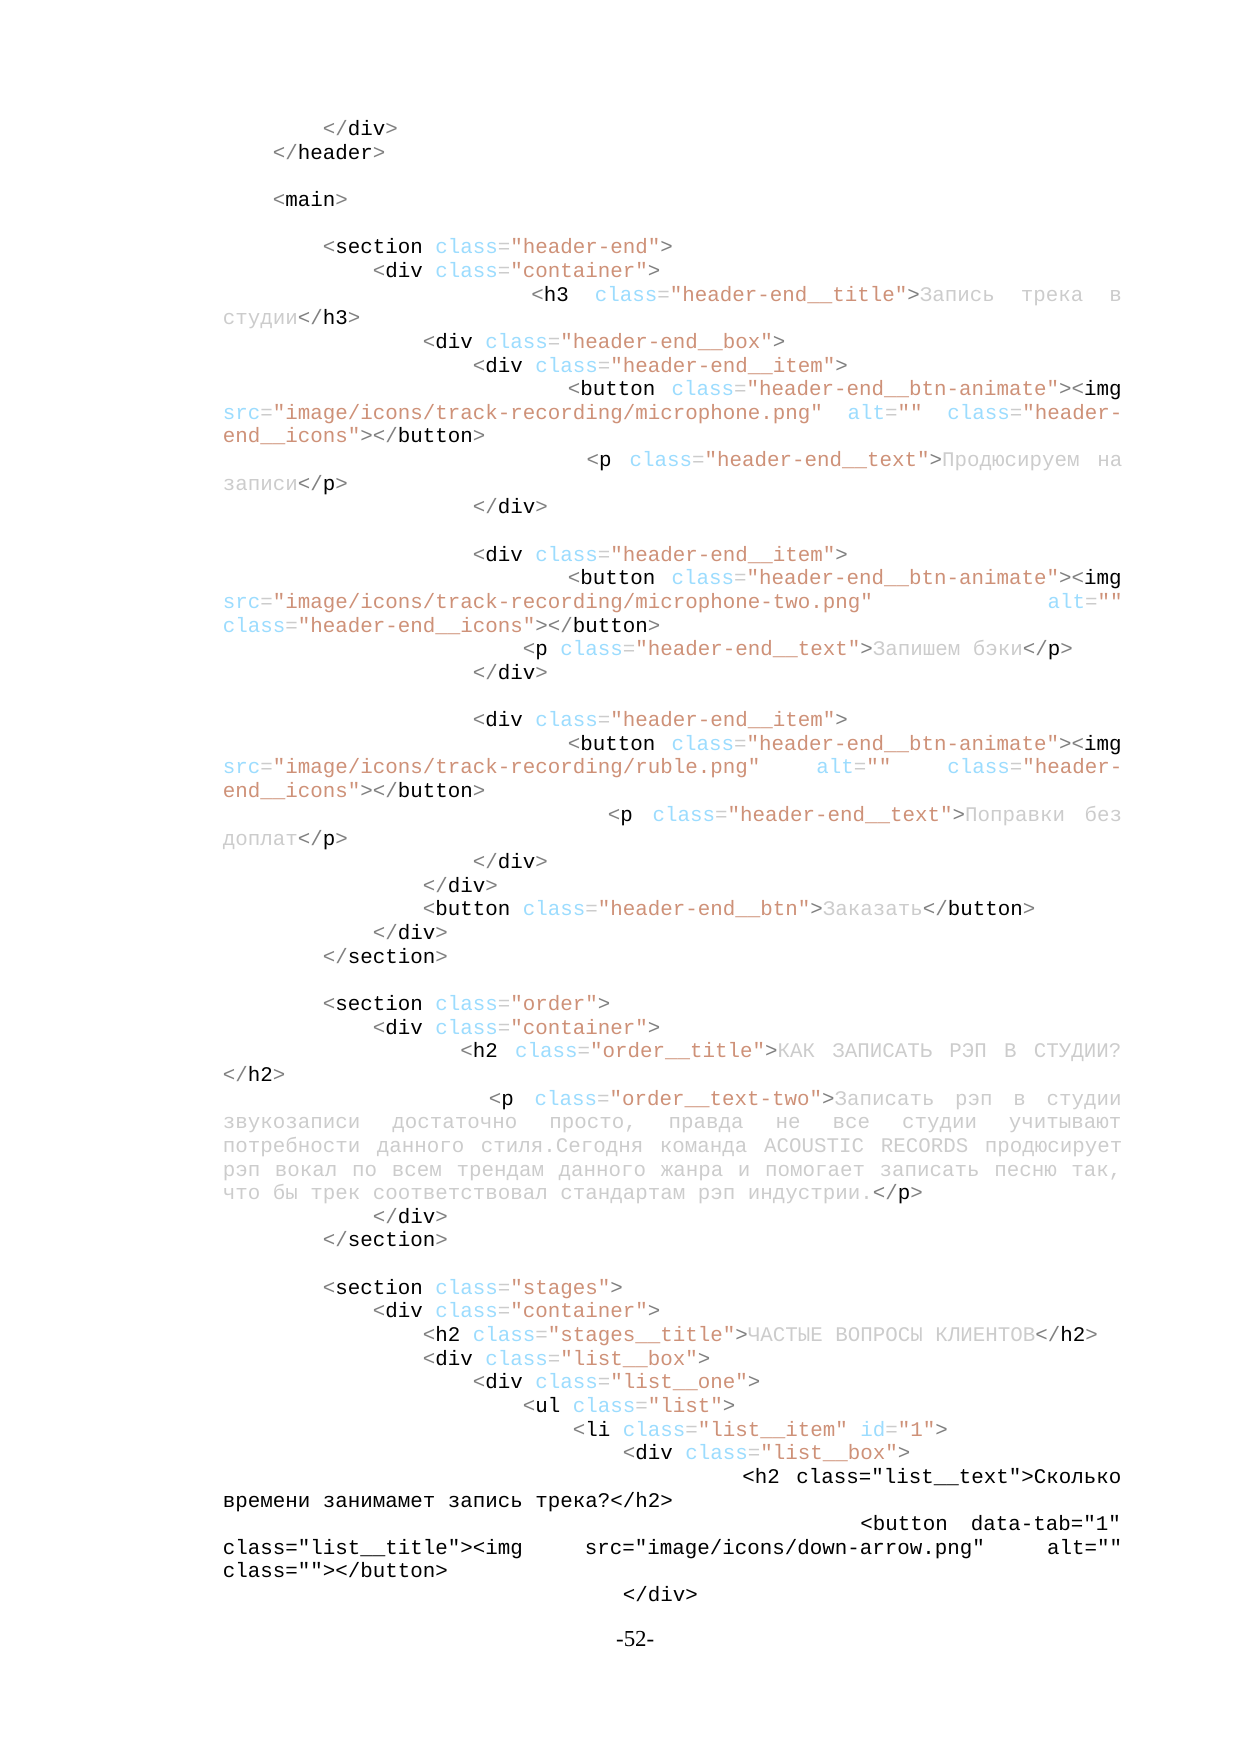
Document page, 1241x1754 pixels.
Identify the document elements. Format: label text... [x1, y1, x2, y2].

text </div> [223, 118, 1122, 142]
text <button class="header-end__btn-animate"><img src="image/icons/track-recording/ruble.png" alt="" class="header-end__icons"></button> [223, 733, 1122, 804]
text <section class="header-end"> [223, 236, 1122, 260]
text <main> [223, 189, 1122, 213]
text <div class="header-end__item"> [223, 709, 1122, 733]
text <ul class="list"> [223, 1395, 1122, 1419]
text <section class="order"> [223, 993, 1122, 1017]
text <button class="header-end__btn-animate"><img src="image/icons/track-recording/microphone-two.png" alt="" class="header-end__icons"></button> [223, 567, 1122, 638]
text <div class="list__one"> [223, 1371, 1122, 1395]
text <p class="header-end__text">Поправки без доплат</p> [223, 804, 1122, 851]
text <div class="header-end__item"> [223, 544, 1122, 567]
text </div> [223, 922, 1122, 946]
text </div> [223, 662, 1122, 686]
text </div> [223, 1584, 1122, 1608]
text </div> [223, 496, 1122, 520]
text <div class="container"> [223, 260, 1122, 284]
text <button class="header-end__btn-animate"><img src="image/icons/track-recording/microphone.png" alt="" class="header-end__icons"></button> [223, 378, 1122, 449]
text <h2 class="list__text">Сколько времени занимамет запись трека?</h2> [223, 1466, 1122, 1513]
text <p class="order__text-two">Записать рэп в студии звукозаписи достаточно просто, правда не все студии учитывают потребности данного стиля.Сегодня команда ACOUSTIC RECORDS продюсирует рэп вокал по всем трендам данного жанра и помогает записать песню так, что бы трек соответствовал стандартам рэп индустрии.</p> [223, 1088, 1122, 1206]
text <li class="list__item" id="1"> [223, 1419, 1122, 1442]
text <div class="list__box"> [223, 1348, 1122, 1371]
text <h2 class="stages__title">ЧАСТЫЕ ВОПРОСЫ КЛИЕНТОВ</h2> [223, 1324, 1122, 1348]
text </div> [223, 875, 1122, 898]
text <button class="header-end__btn">Заказать</button> [223, 898, 1122, 922]
text <h3 class="header-end__title">Запись трека в студии</h3> [223, 284, 1122, 331]
text </div> [223, 1206, 1122, 1229]
text <div class="container"> [223, 1300, 1122, 1324]
text <h2 class="order__title">КАК ЗАПИСАТЬ РЭП В СТУДИИ?</h2> [223, 1040, 1122, 1088]
text <div class="container"> [223, 1017, 1122, 1040]
text <div class="header-end__box"> [223, 331, 1122, 354]
text <p class="header-end__text">Продюсируем на записи</p> [223, 449, 1122, 496]
text <div class="list__box"> [223, 1442, 1122, 1466]
text <section class="stages"> [223, 1277, 1122, 1300]
text <button data-tab="1" class="list__title"><img src="image/icons/down-arrow.png" alt="" class=""></button> [223, 1513, 1122, 1584]
text <p class="header-end__text">Запишем бэки</p> [223, 638, 1122, 662]
text </div> [223, 851, 1122, 875]
text </section> [223, 1229, 1122, 1253]
text </section> [223, 946, 1122, 969]
text </header> [223, 142, 1122, 165]
text <div class="header-end__item"> [223, 354, 1122, 378]
